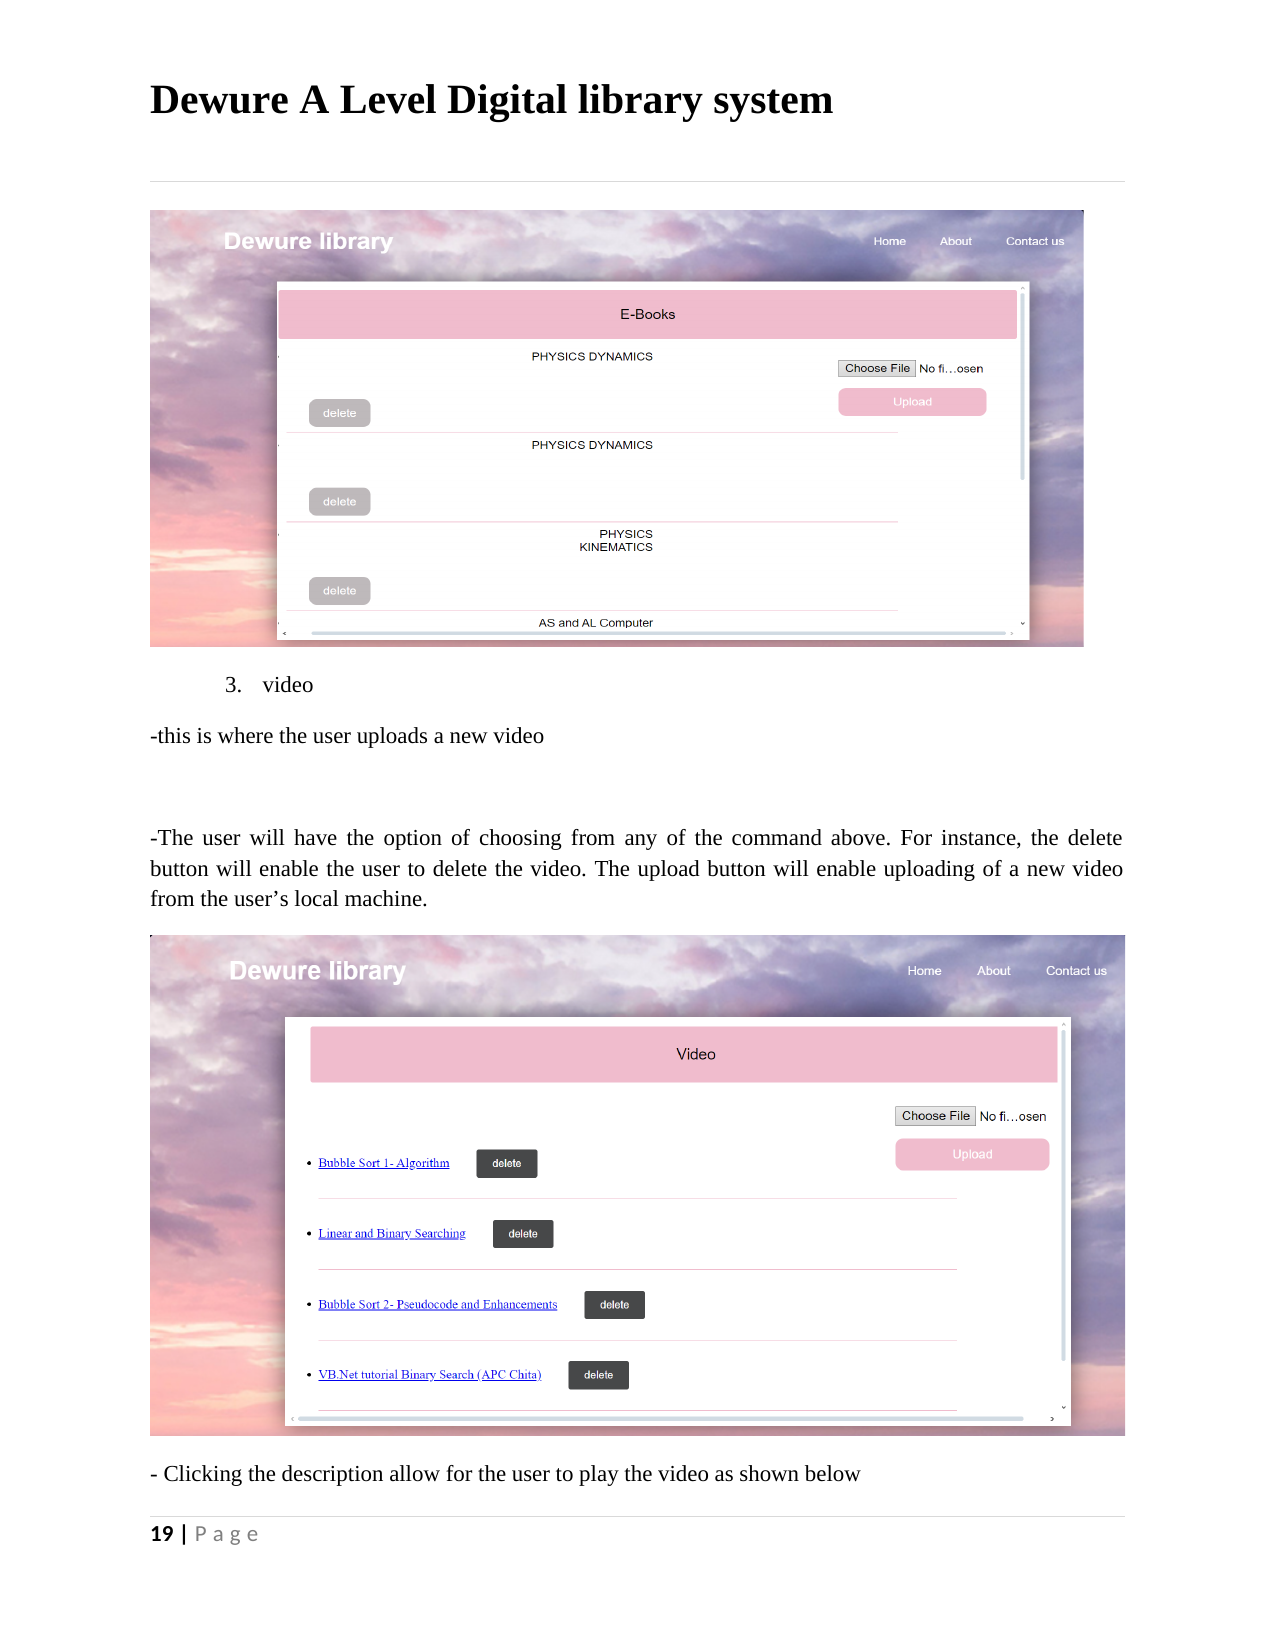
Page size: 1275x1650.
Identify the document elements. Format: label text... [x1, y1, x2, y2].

list video [225, 671, 1125, 698]
text -this is where the user uploads a new video [150, 722, 1125, 749]
text -The user will have the option of choosing from any of the command above. For instance, the delete button will enable the user to delete the video. The upload button will enable uploading of a new video from the user’s local machine. [150, 824, 1125, 911]
text - Clicking the description allow for the user to play the video as shown below [150, 1461, 1125, 1487]
picture [150, 935, 1125, 1436]
picture [150, 210, 1084, 647]
